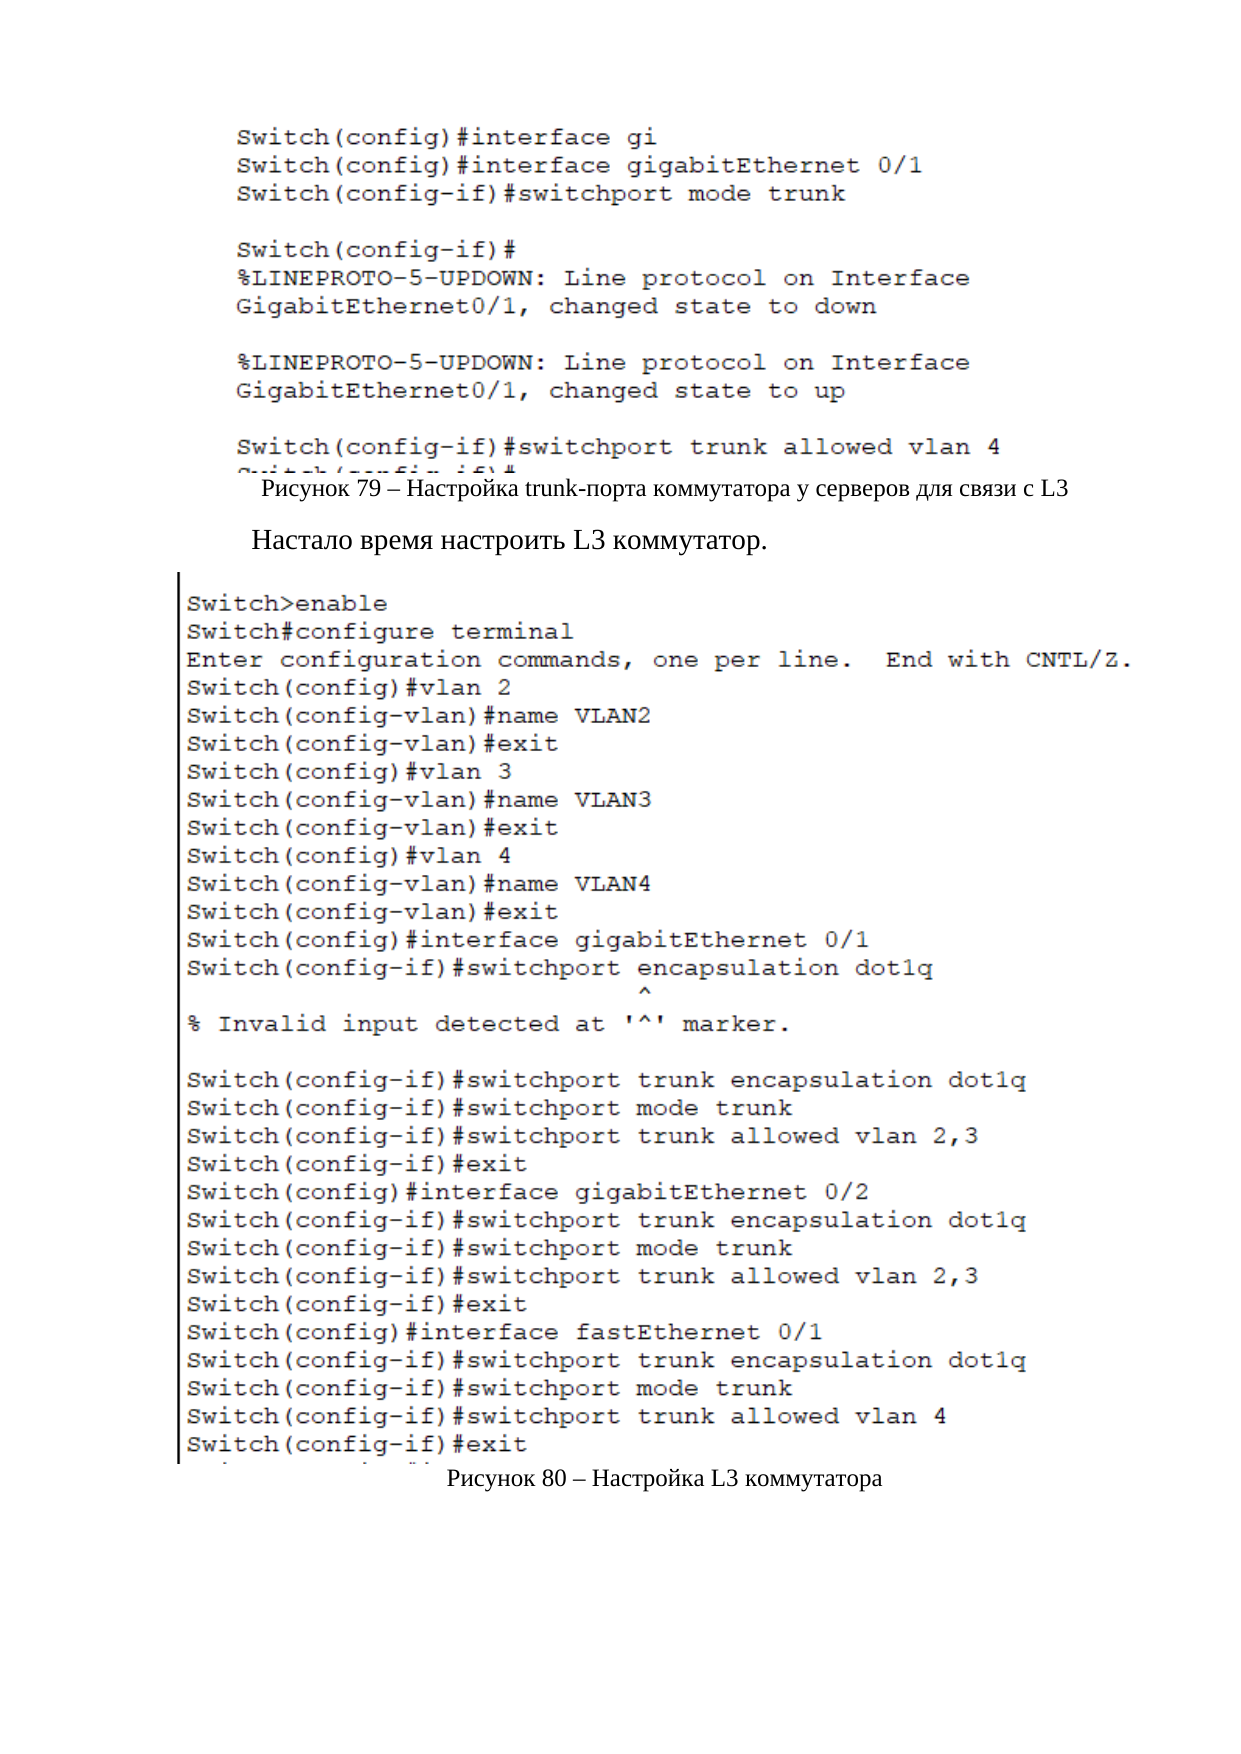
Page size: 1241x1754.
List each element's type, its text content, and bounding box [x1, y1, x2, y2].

text Рисунок 79 – Настройка trunk-порта коммутатора у серверов для связи с L3 [177, 473, 1152, 502]
picture [177, 572, 1152, 1464]
text Настало время настроить L3 коммутатор. [177, 522, 1152, 556]
text Рисунок 80 – Настройка L3 коммутатора [177, 1464, 1152, 1492]
picture [230, 118, 1099, 473]
